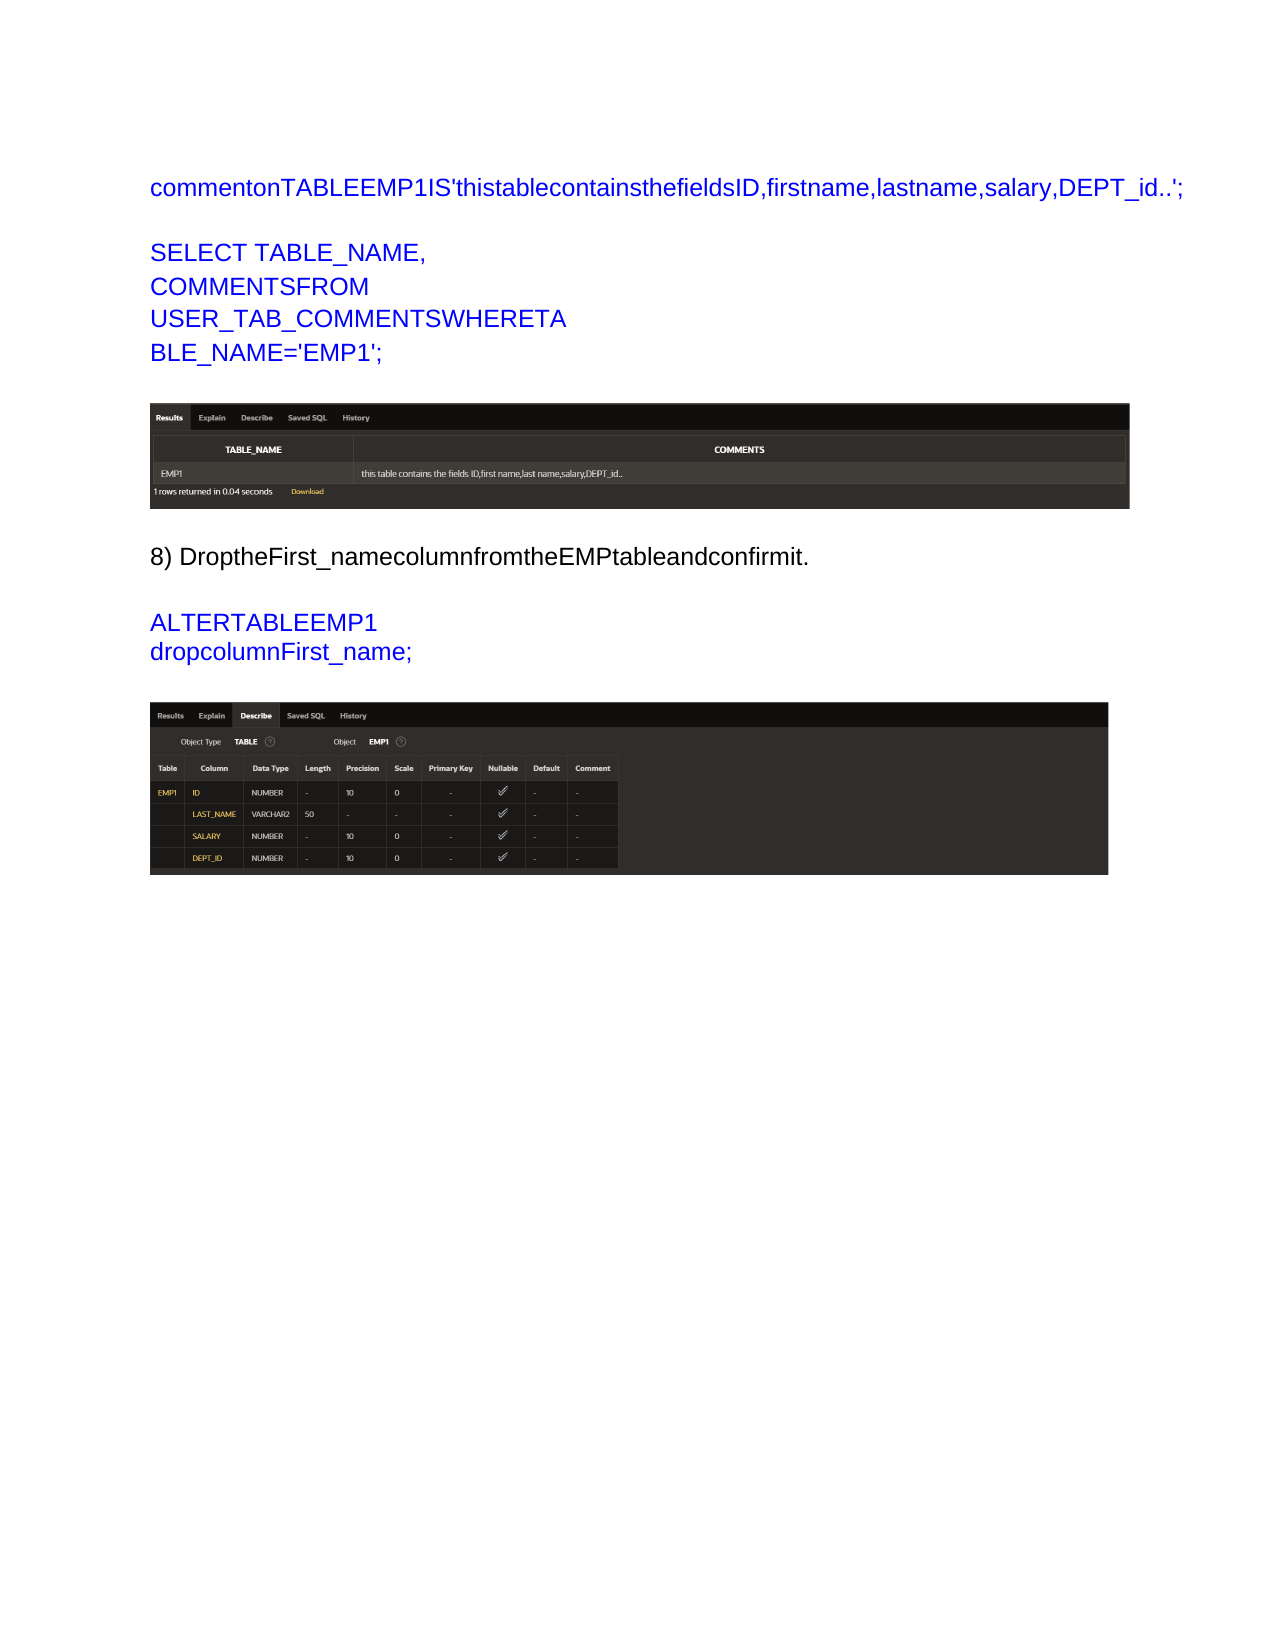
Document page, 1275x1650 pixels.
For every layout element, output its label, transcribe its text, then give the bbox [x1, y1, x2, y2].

text dropcolumnFirst_name; [150, 637, 1210, 665]
picture [150, 702, 1109, 875]
text SELECT TABLE_NAME, COMMENTSFROM USER_TAB_COMMENTSWHERETABLE_NAME='EMP1'; [150, 238, 581, 366]
list DroptheFirst_namecolumnfromtheEMPtableandconfirmit. [150, 542, 1210, 571]
text ALTERTABLEEMP1 [150, 608, 1210, 637]
text commentonTABLEEMP1IS'thistablecontainsthefieldsID,firstname,lastname,salary,DEPT_id..'; [150, 173, 1210, 202]
picture [150, 403, 1130, 509]
